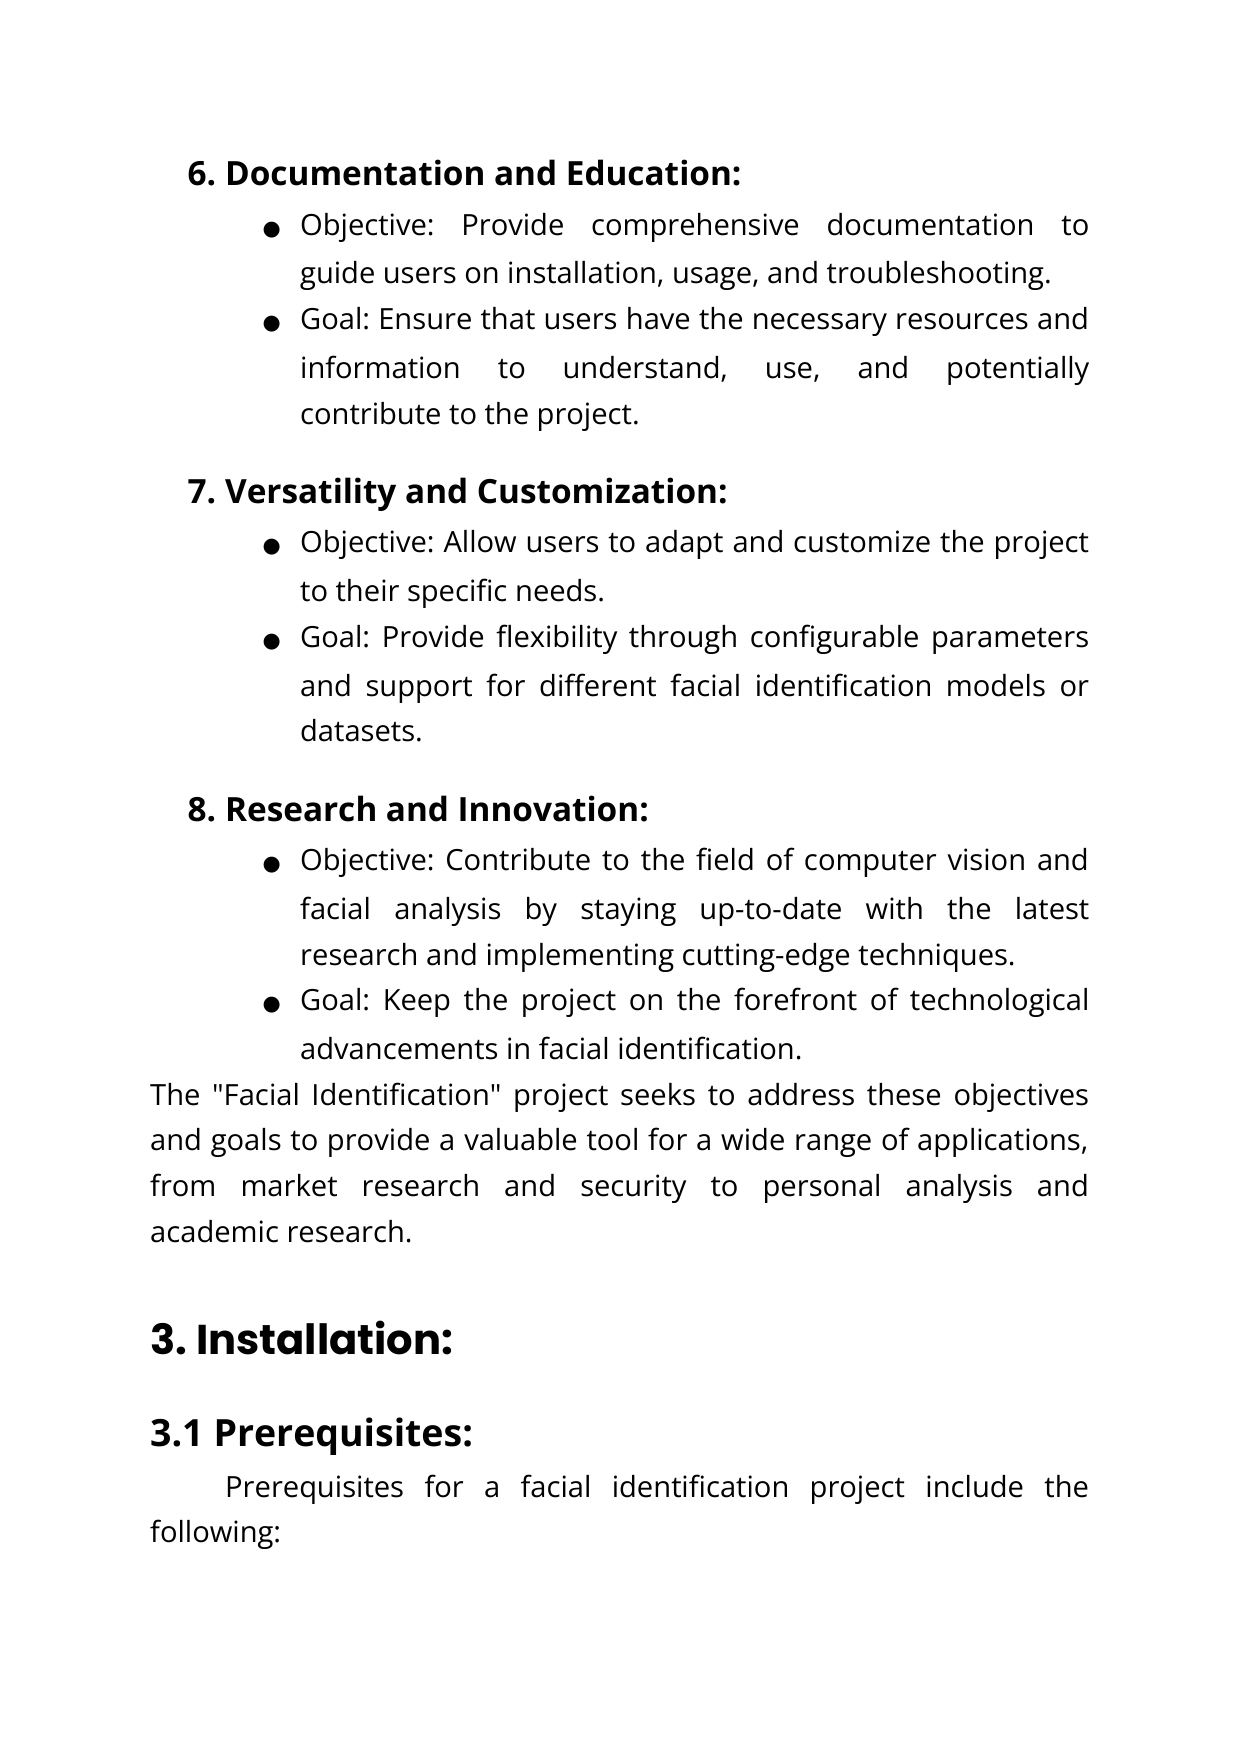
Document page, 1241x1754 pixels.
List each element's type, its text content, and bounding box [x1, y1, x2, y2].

subtitle Documentation and Education: [187, 150, 1090, 195]
subtitle Versatility and Customization: [187, 468, 1090, 513]
subtitle Research and Innovation: [187, 785, 1090, 831]
subtitle 3. Installation: [150, 1306, 1090, 1369]
list Goal: Ensure that users have the necessary resources and information to understand, use, and potentially contribute to the project. [262, 298, 1090, 433]
text Prerequisites for a facial identification project include the following: [150, 1466, 1090, 1551]
text The "Facial Identification" project seeks to address these objectives and goals to provide a valuable tool for a wide range of applications, from market research and security to personal analysis and academic research. [150, 1074, 1090, 1251]
subtitle 3.1 Prerequisites: [150, 1406, 1090, 1457]
list Objective: Provide comprehensive documentation to guide users on installation, usage, and troubleshooting. [262, 204, 1090, 292]
list Goal: Provide flexibility through configurable parameters and support for different facial identification models or datasets. [262, 616, 1090, 750]
list Objective: Allow users to adapt and customize the project to their specific needs. [262, 521, 1090, 610]
list Objective: Contribute to the field of computer vision and facial analysis by staying up-to-date with the latest research and implementing cutting-edge techniques. [262, 839, 1090, 973]
list Goal: Keep the project on the forefront of technological advancements in facial identification. [262, 979, 1090, 1068]
